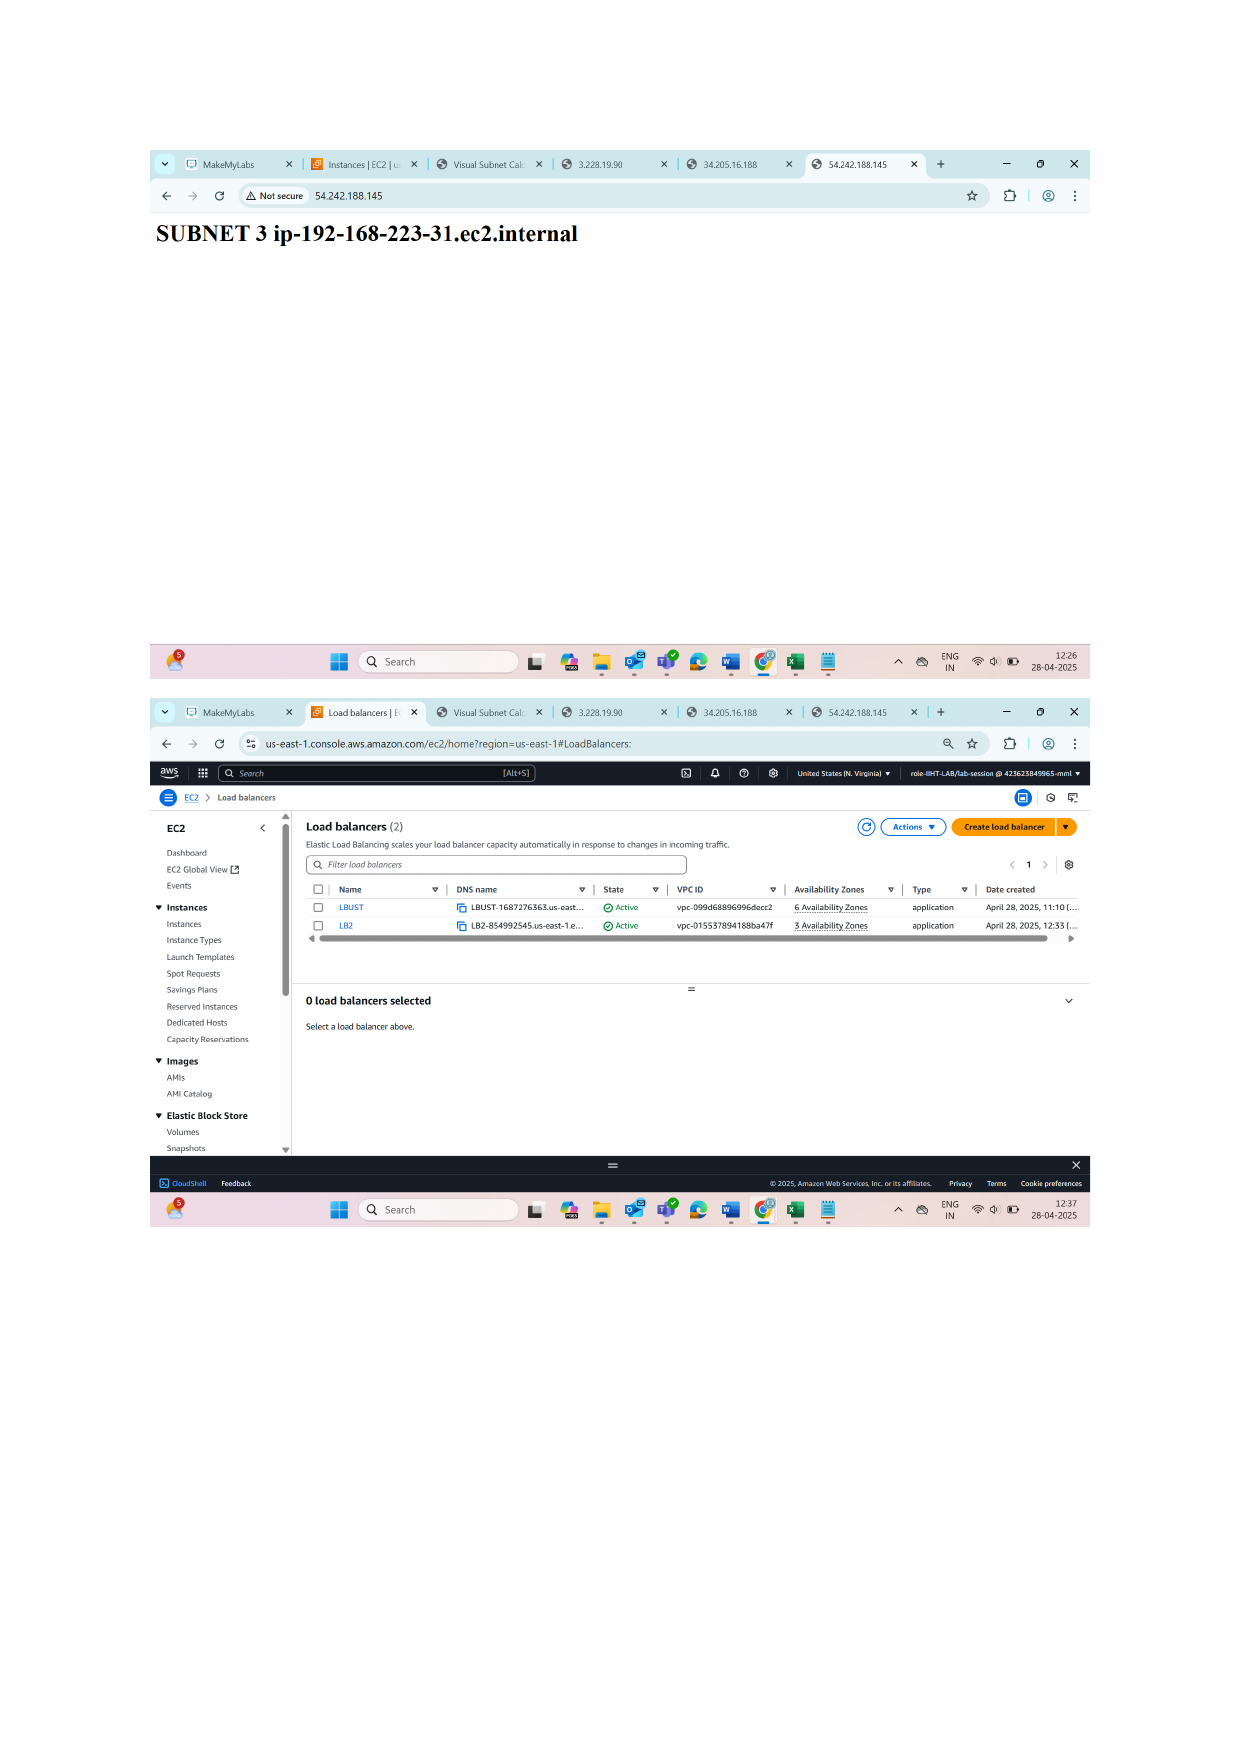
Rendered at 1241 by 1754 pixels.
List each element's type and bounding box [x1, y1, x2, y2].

picture [150, 150, 1091, 679]
picture [150, 698, 1091, 1227]
